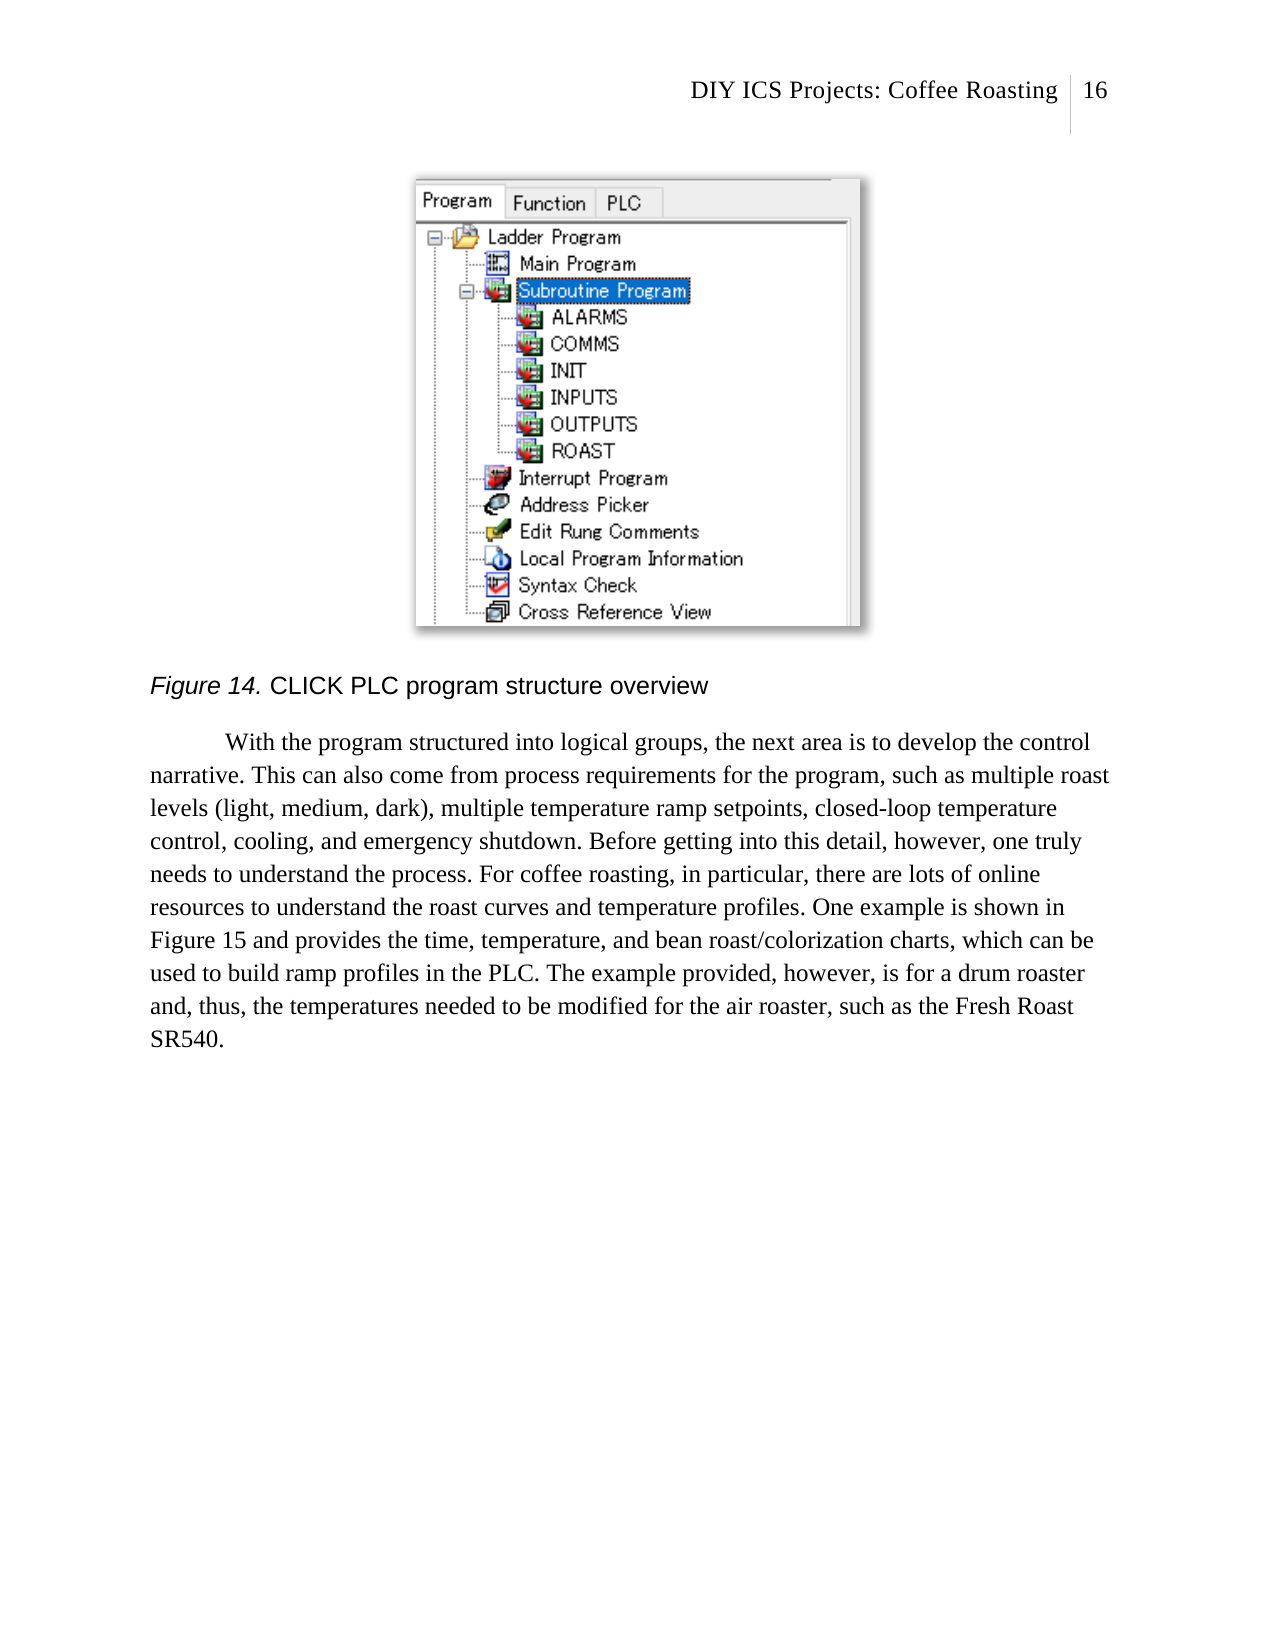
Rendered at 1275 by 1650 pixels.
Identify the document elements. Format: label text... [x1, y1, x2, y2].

text Figure 14. CLICK PLC program structure overview [150, 671, 1125, 700]
picture [416, 179, 860, 626]
text With the program structured into logical groups, the next area is to develop the control narrative. This can also come from process requirements for the program, such as multiple roast levels (light, medium, dark), multiple temperature ramp setpoints, closed-loop temperature control, cooling, and emergency shutdown. Before getting into this detail, however, one truly needs to understand the process. For coffee roasting, in particular, there are lots of online resources to understand the roast curves and temperature profiles. One example is shown in Figure 15 and provides the time, temperature, and bean roast/colorization charts, which can be used to build ramp profiles in the PLC. The example provided, however, is for a drum roaster and, thus, the temperatures needed to be modified for the air roaster, such as the Fresh Roast SR540. [150, 727, 1125, 1053]
